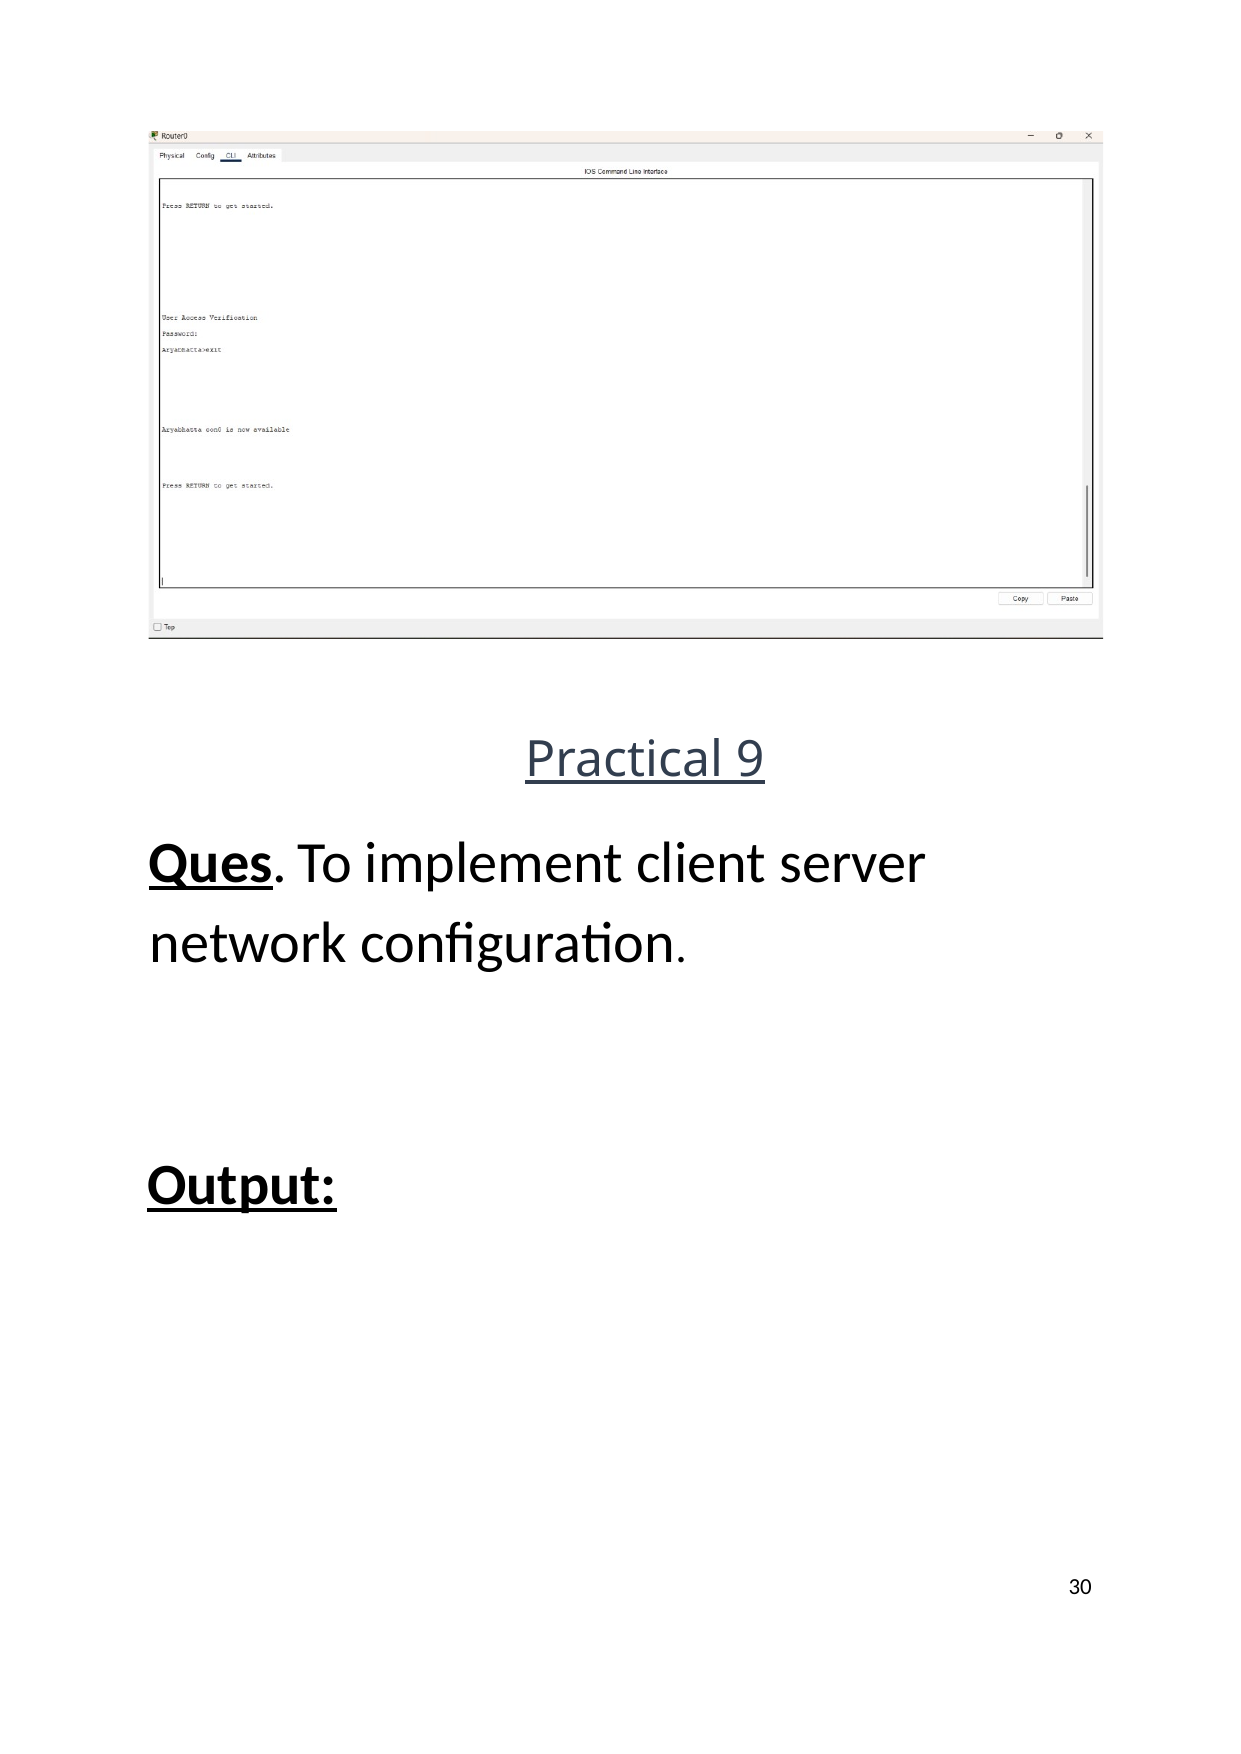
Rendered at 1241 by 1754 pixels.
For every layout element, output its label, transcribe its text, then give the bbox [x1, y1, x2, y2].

text Practical 9 [312, 723, 977, 791]
text Output: [147, 1148, 1123, 1219]
picture [148, 131, 1104, 639]
text Ques. To implement client server network configuration. [148, 826, 1026, 977]
